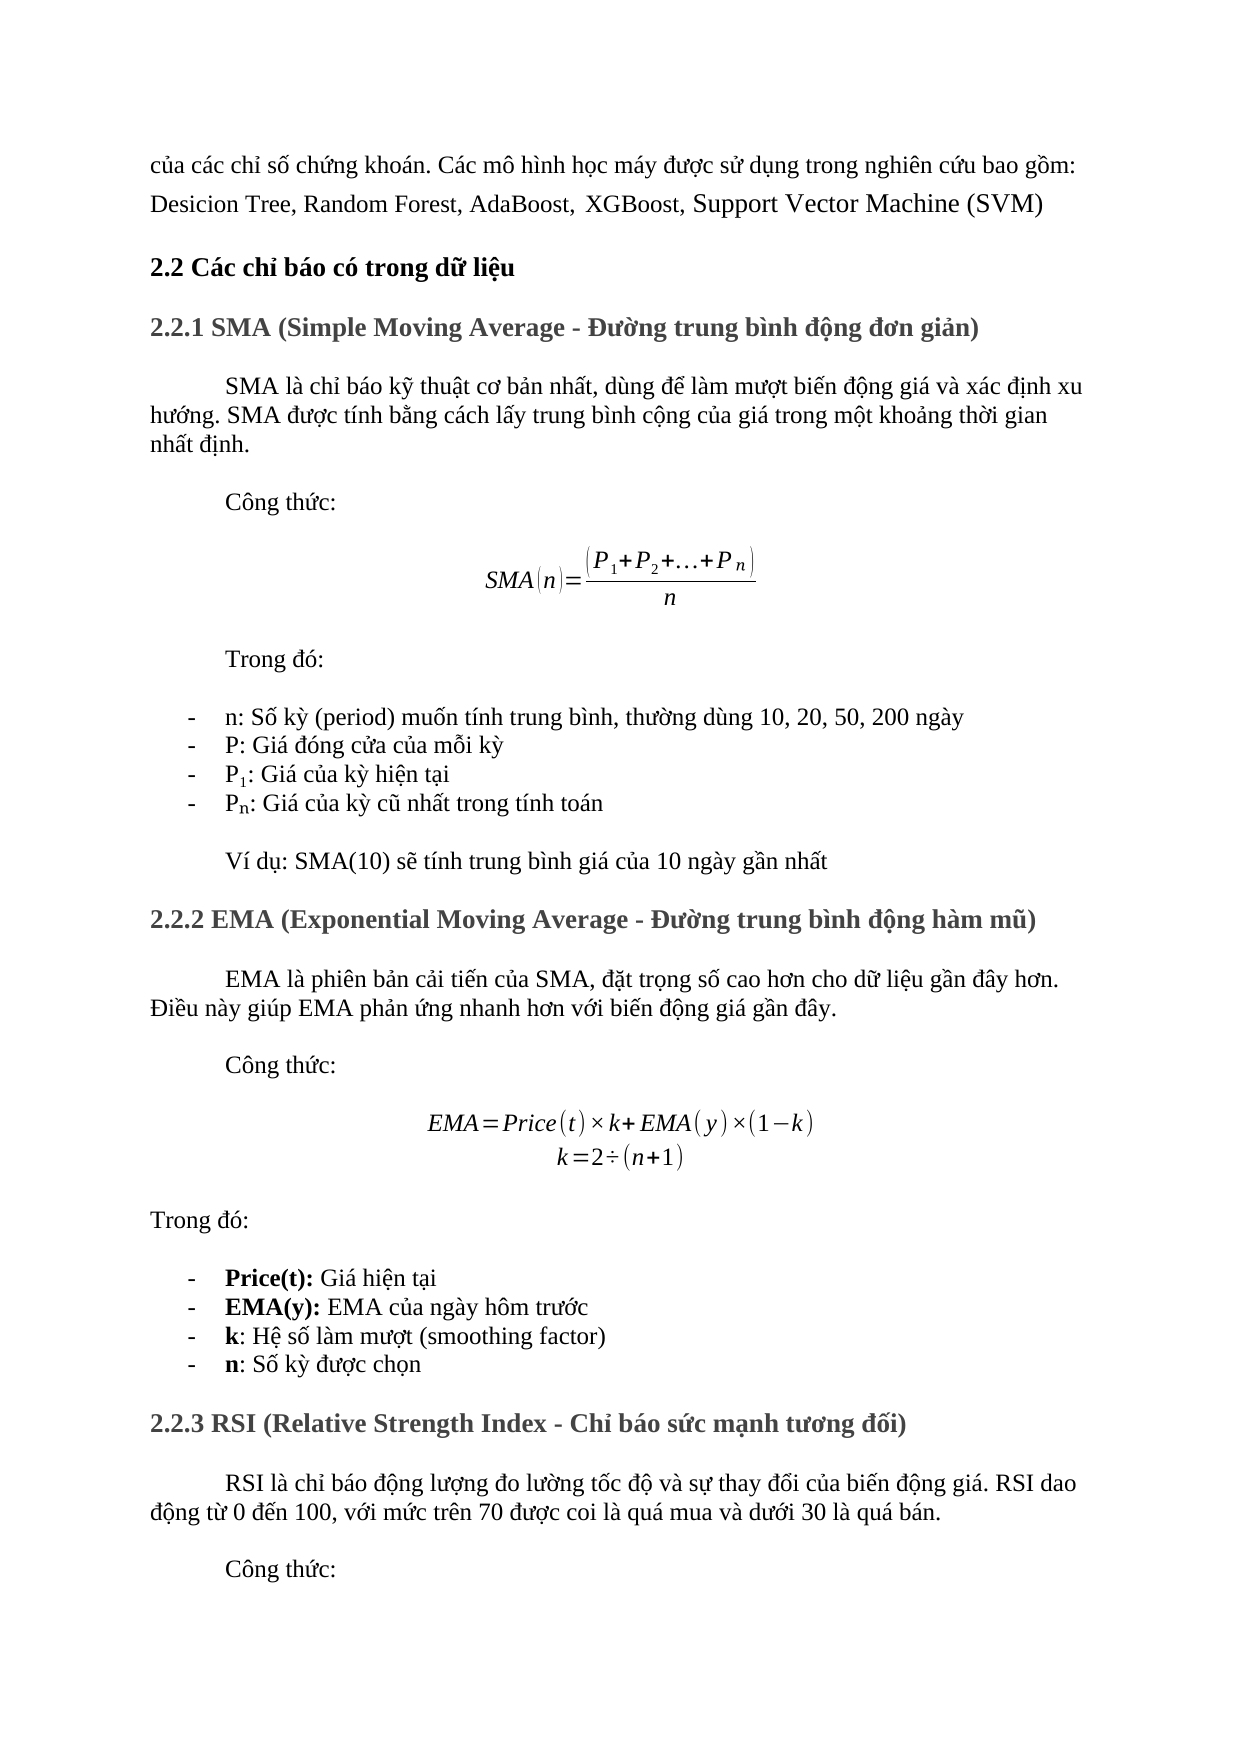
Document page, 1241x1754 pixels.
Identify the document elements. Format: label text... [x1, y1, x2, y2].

text SMA là chỉ báo kỹ thuật cơ bản nhất, dùng để làm mượt biến động giá và xác định xu hướng. SMA được tính bằng cách lấy trung bình cộng của giá trong một khoảng thời gian nhất định. [150, 371, 1090, 457]
text Trong đó: [150, 1205, 1090, 1234]
list k: Hệ số làm mượt (smoothing factor) [187, 1321, 1090, 1349]
list P₁: Giá của kỳ hiện tại [187, 759, 1090, 788]
text Ví dụ: SMA(10) sẽ tính trung bình giá của 10 ngày gần nhất [150, 846, 1090, 874]
subtitle 2.2.3 RSI (Relative Strength Index - Chỉ báo sức mạnh tương đối) [150, 1407, 1090, 1439]
subtitle 2.2 Các chỉ báo có trong dữ liệu [150, 251, 1090, 282]
text Công thức: [150, 1051, 1090, 1079]
text Trong đó: [150, 644, 1090, 672]
list n: Số kỳ được chọn [187, 1349, 1090, 1378]
text EMA là phiên bản cải tiến của SMA, đặt trọng số cao hơn cho dữ liệu gần đây hơn. Điều này giúp EMA phản ứng nhanh hơn với biến động giá gần đây. [150, 964, 1090, 1021]
text Công thức: [150, 487, 1090, 515]
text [150, 150, 1090, 221]
list Price(t): Giá hiện tại [187, 1263, 1090, 1292]
list n: Số kỳ (period) muốn tính trung bình, thường dùng 10, 20, 50, 200 ngày [187, 702, 1090, 730]
subtitle 2.2.1 SMA (Simple Moving Average - Đường trung bình động đơn giản) [150, 311, 1090, 342]
text Công thức: [150, 1554, 1090, 1583]
list P: Giá đóng cửa của mỗi kỳ [187, 730, 1090, 759]
subtitle 2.2.2 EMA (Exponential Moving Average - Đường trung bình động hàm mũ) [150, 904, 1090, 935]
list EMA(y): EMA của ngày hôm trước [187, 1292, 1090, 1321]
text RSI là chỉ báo động lượng đo lường tốc độ và sự thay đổi của biến động giá. RSI dao động từ 0 đến 100, với mức trên 70 được coi là quá mua và dưới 30 là quá bán. [150, 1468, 1090, 1525]
list Pₙ: Giá của kỳ cũ nhất trong tính toán [187, 788, 1090, 817]
